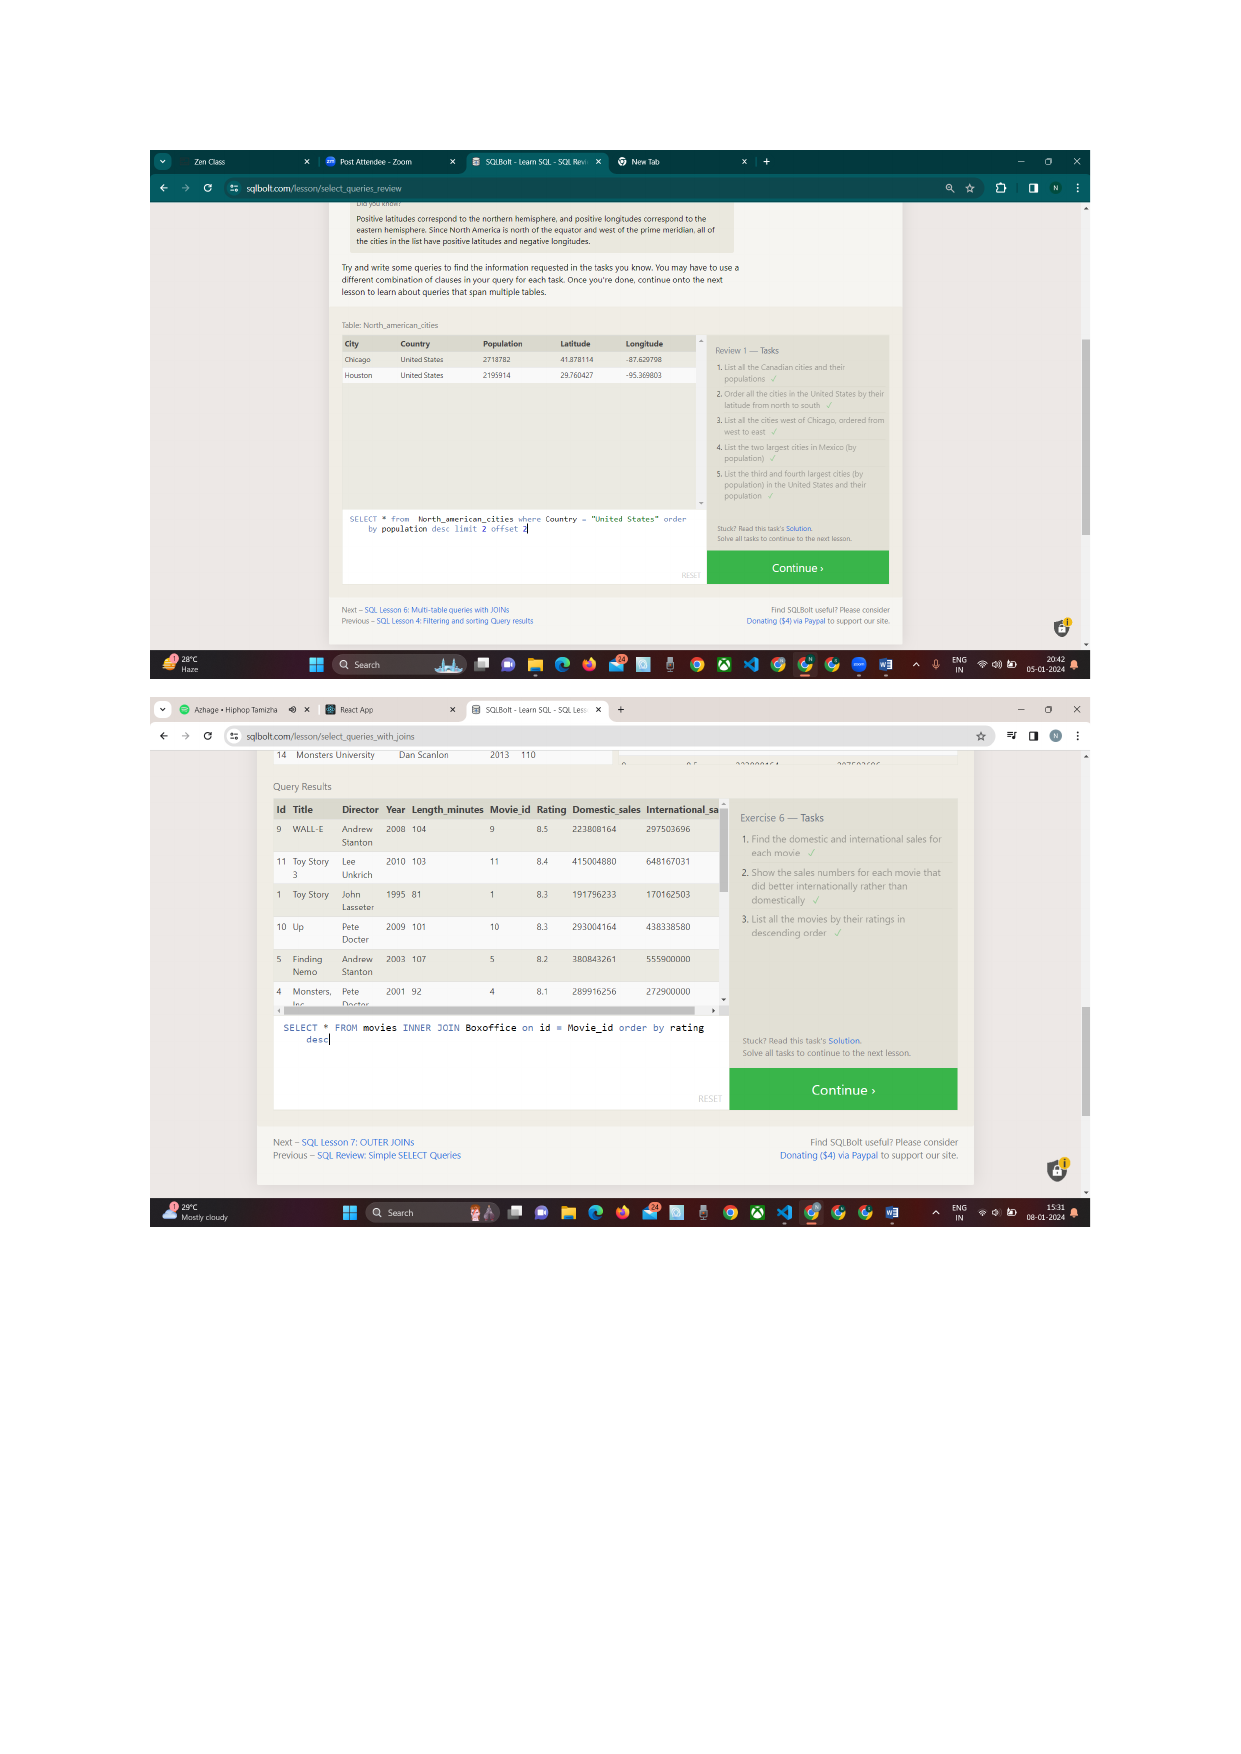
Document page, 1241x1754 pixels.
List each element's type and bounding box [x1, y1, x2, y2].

picture [150, 697, 1091, 1227]
picture [150, 150, 1091, 679]
